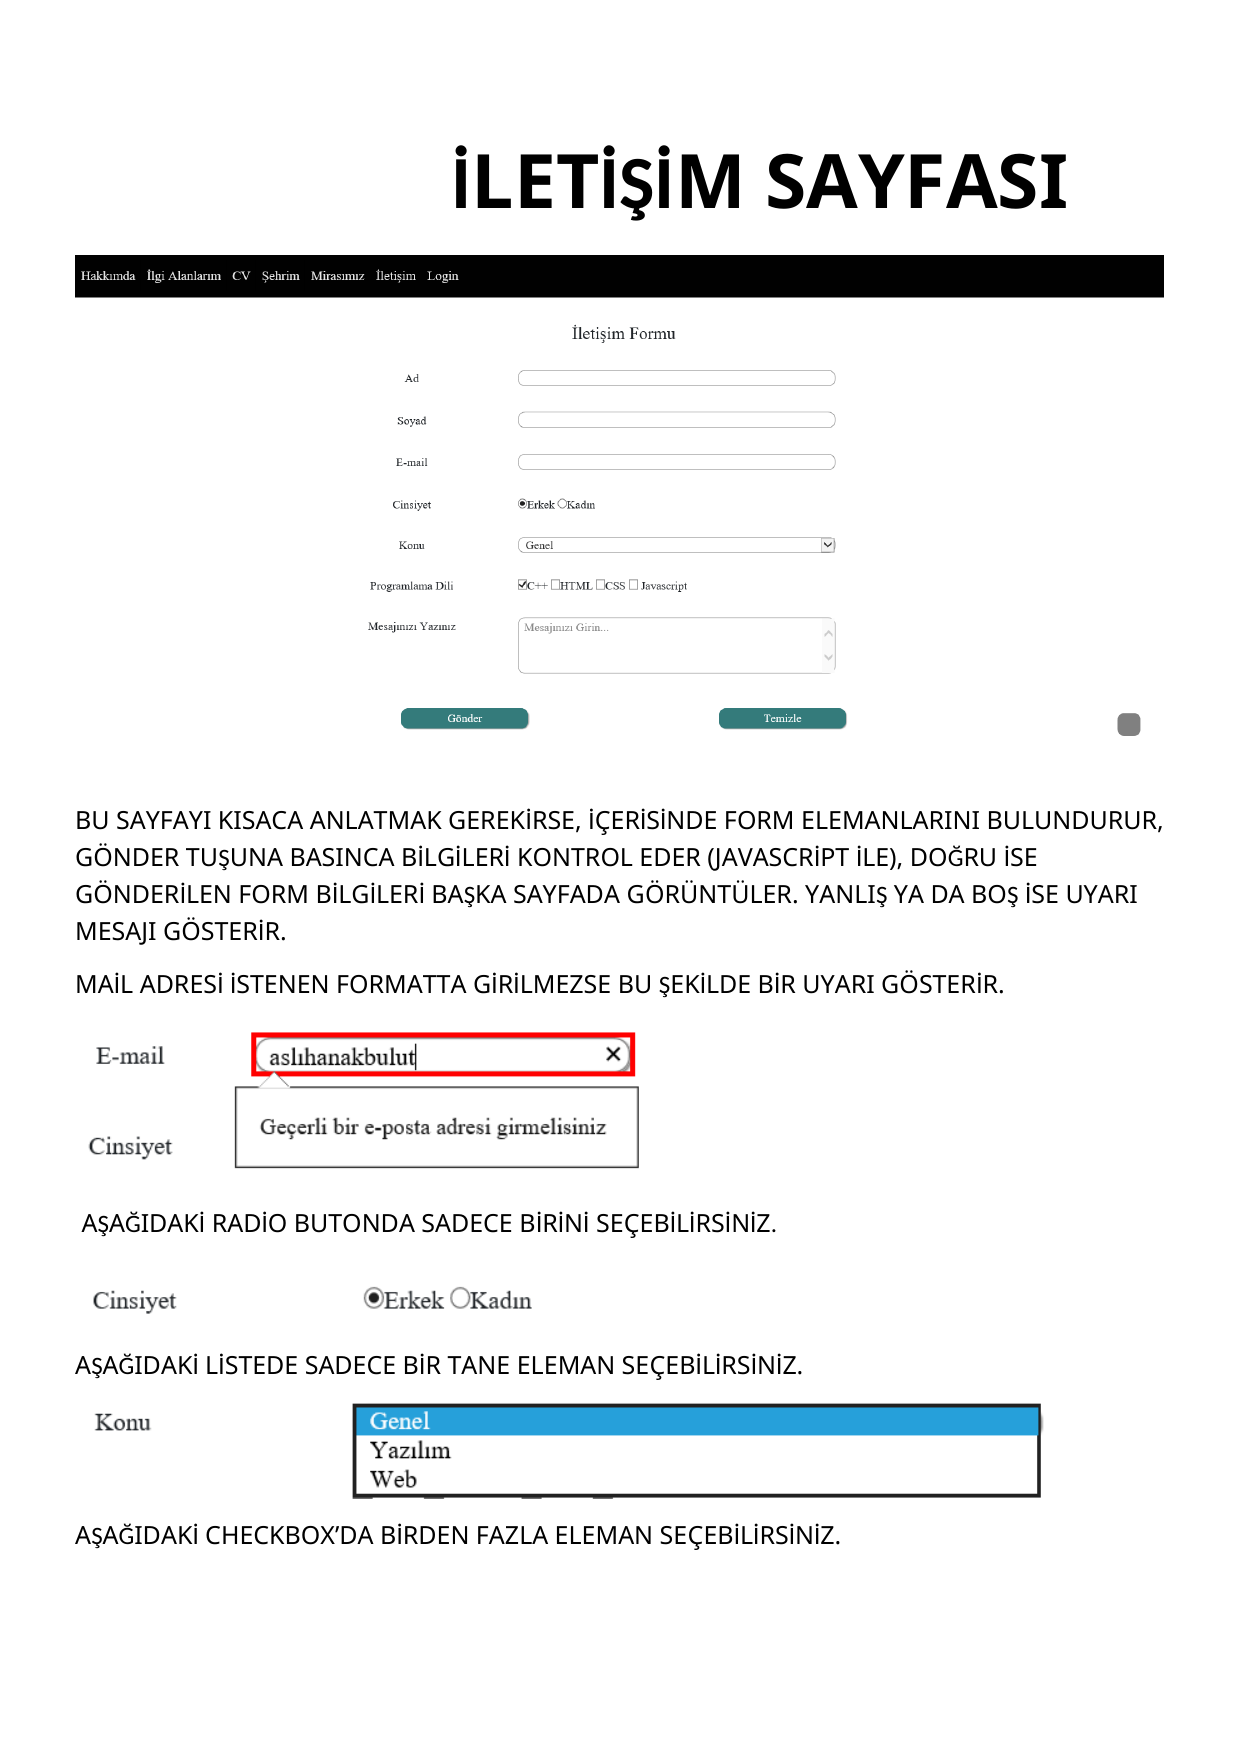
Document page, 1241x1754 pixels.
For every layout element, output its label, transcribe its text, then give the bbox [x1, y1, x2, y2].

picture [75, 255, 1164, 785]
text AŞAĞIDAKİ LİSTEDE SADECE BİR TANE ELEMAN SEÇEBİLİRSİNİZ. [75, 1348, 1165, 1382]
text AŞAĞIDAKİ RADİO BUTONDA SADECE BİRİNİ SEÇEBİLİRSİNİZ. [75, 1205, 1165, 1239]
text BU SAYFAYI KISACA ANLATMAK GEREKİRSE, İÇERİSİNDE FORM ELEMANLARINI BULUNDURUR, GÖNDER TUŞUNA BASINCA BİLGİLERİ KONTROL EDER (JAVASCRİPT İLE), DOĞRU İSE GÖNDERİLEN FORM BİLGİLERİ BAŞKA SAYFADA GÖRÜNTÜLER. YANLIŞ YA DA BOŞ İSE UYARI MESAJI GÖSTERİR. [75, 803, 1165, 947]
picture [75, 1020, 684, 1187]
picture [75, 1258, 563, 1329]
text MAİL ADRESİ İSTENEN FORMATTA GİRİLMEZSE BU ŞEKİLDE BİR UYARI GÖSTERİR. [75, 967, 1165, 1001]
text İLETİŞİM SAYFASI [75, 128, 1165, 231]
text AŞAĞIDAKİ CHECKBOX’DA BİRDEN FAZLA ELEMAN SEÇEBİLİRSİNİZ. [75, 1517, 1165, 1551]
picture [75, 1401, 1046, 1499]
